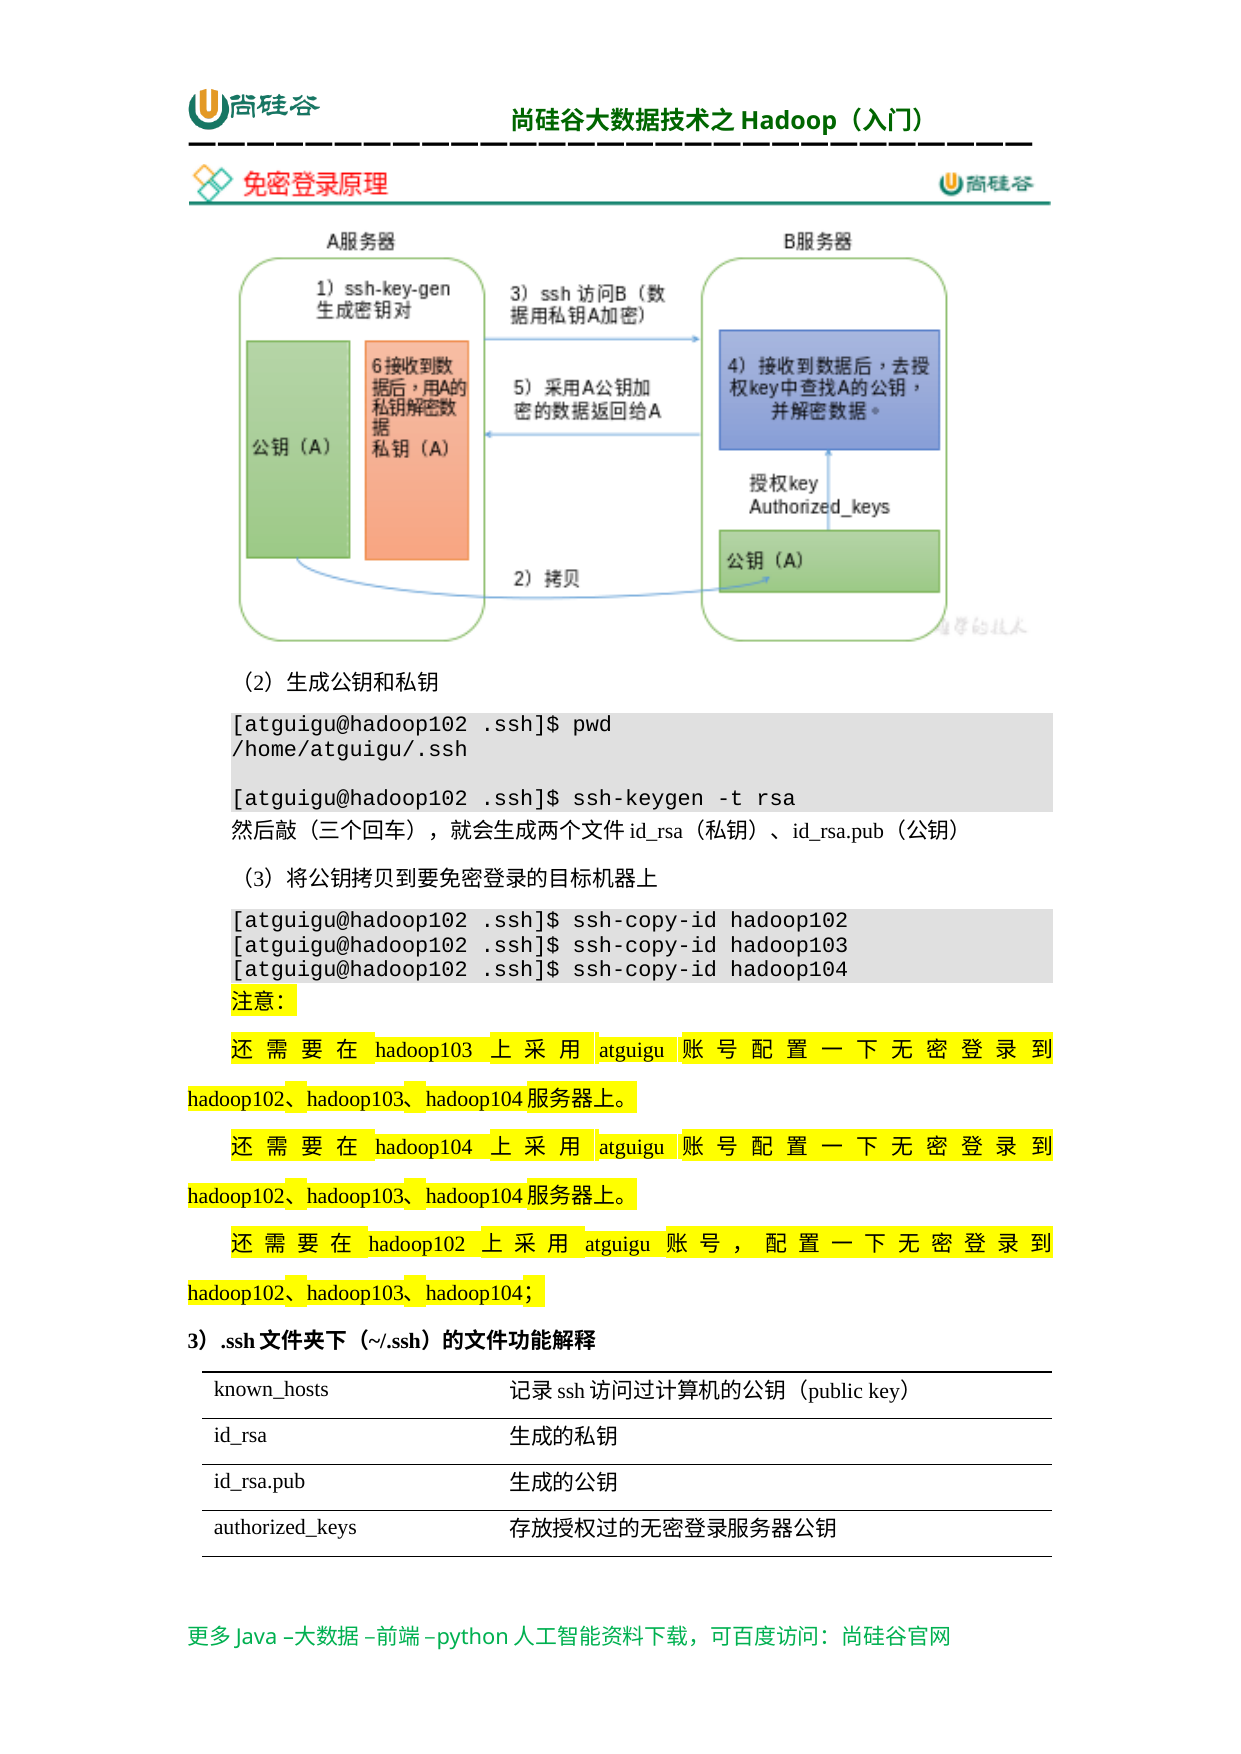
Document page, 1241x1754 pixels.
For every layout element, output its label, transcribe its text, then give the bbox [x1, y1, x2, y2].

text （3）将公钥拷贝到要免密登录的目标机器上 [187, 861, 1053, 893]
text [atguigu@hadoop102 .ssh]$ ssh-copy-id hadoop103 [231, 934, 1053, 959]
text /home/atguigu/.ssh [231, 738, 1053, 763]
text [atguigu@hadoop102 .ssh]$ ssh-keygen -t rsa [231, 788, 1053, 812]
table_header known_hosts [202, 1373, 498, 1417]
table_cell id_rsa.pub [202, 1465, 498, 1509]
table_header 记录ssh访问过计算机的公钥（public key） [498, 1373, 1052, 1417]
table_cell id_rsa [202, 1419, 498, 1463]
text 还需要在hadoop102上采用atguigu账号，配置一下无密登录到hadoop102、hadoop103、hadoop104； [187, 1226, 1053, 1307]
text 3）.ssh文件夹下（~/.ssh）的文件功能解释 [187, 1323, 1053, 1356]
text 注意： [187, 983, 1053, 1016]
table_cell 生成的私钥 [498, 1419, 1052, 1463]
table_cell authorized_keys [202, 1511, 498, 1556]
text （2）生成公钥和私钥 [187, 665, 1053, 697]
text [atguigu@hadoop102 .ssh]$ ssh-copy-id hadoop104 [231, 959, 1053, 983]
text [atguigu@hadoop102 .ssh]$ ssh-copy-id hadoop102 [231, 909, 1053, 934]
text [atguigu@hadoop102 .ssh]$ pwd [231, 713, 1053, 738]
text 还需要在hadoop104上采用atguigu账号配置一下无密登录到hadoop102、hadoop103、hadoop104服务器上。 [187, 1129, 1053, 1210]
table_cell 存放授权过的无密登录服务器公钥 [498, 1511, 1052, 1556]
table_cell 生成的公钥 [498, 1465, 1052, 1509]
text 还需要在hadoop103上采用atguigu账号配置一下无密登录到hadoop102、hadoop103、hadoop104服务器上。 [187, 1032, 1053, 1113]
text 然后敲（三个回车），就会生成两个文件id_rsa（私钥）、id_rsa.pub（公钥） [187, 812, 1053, 845]
